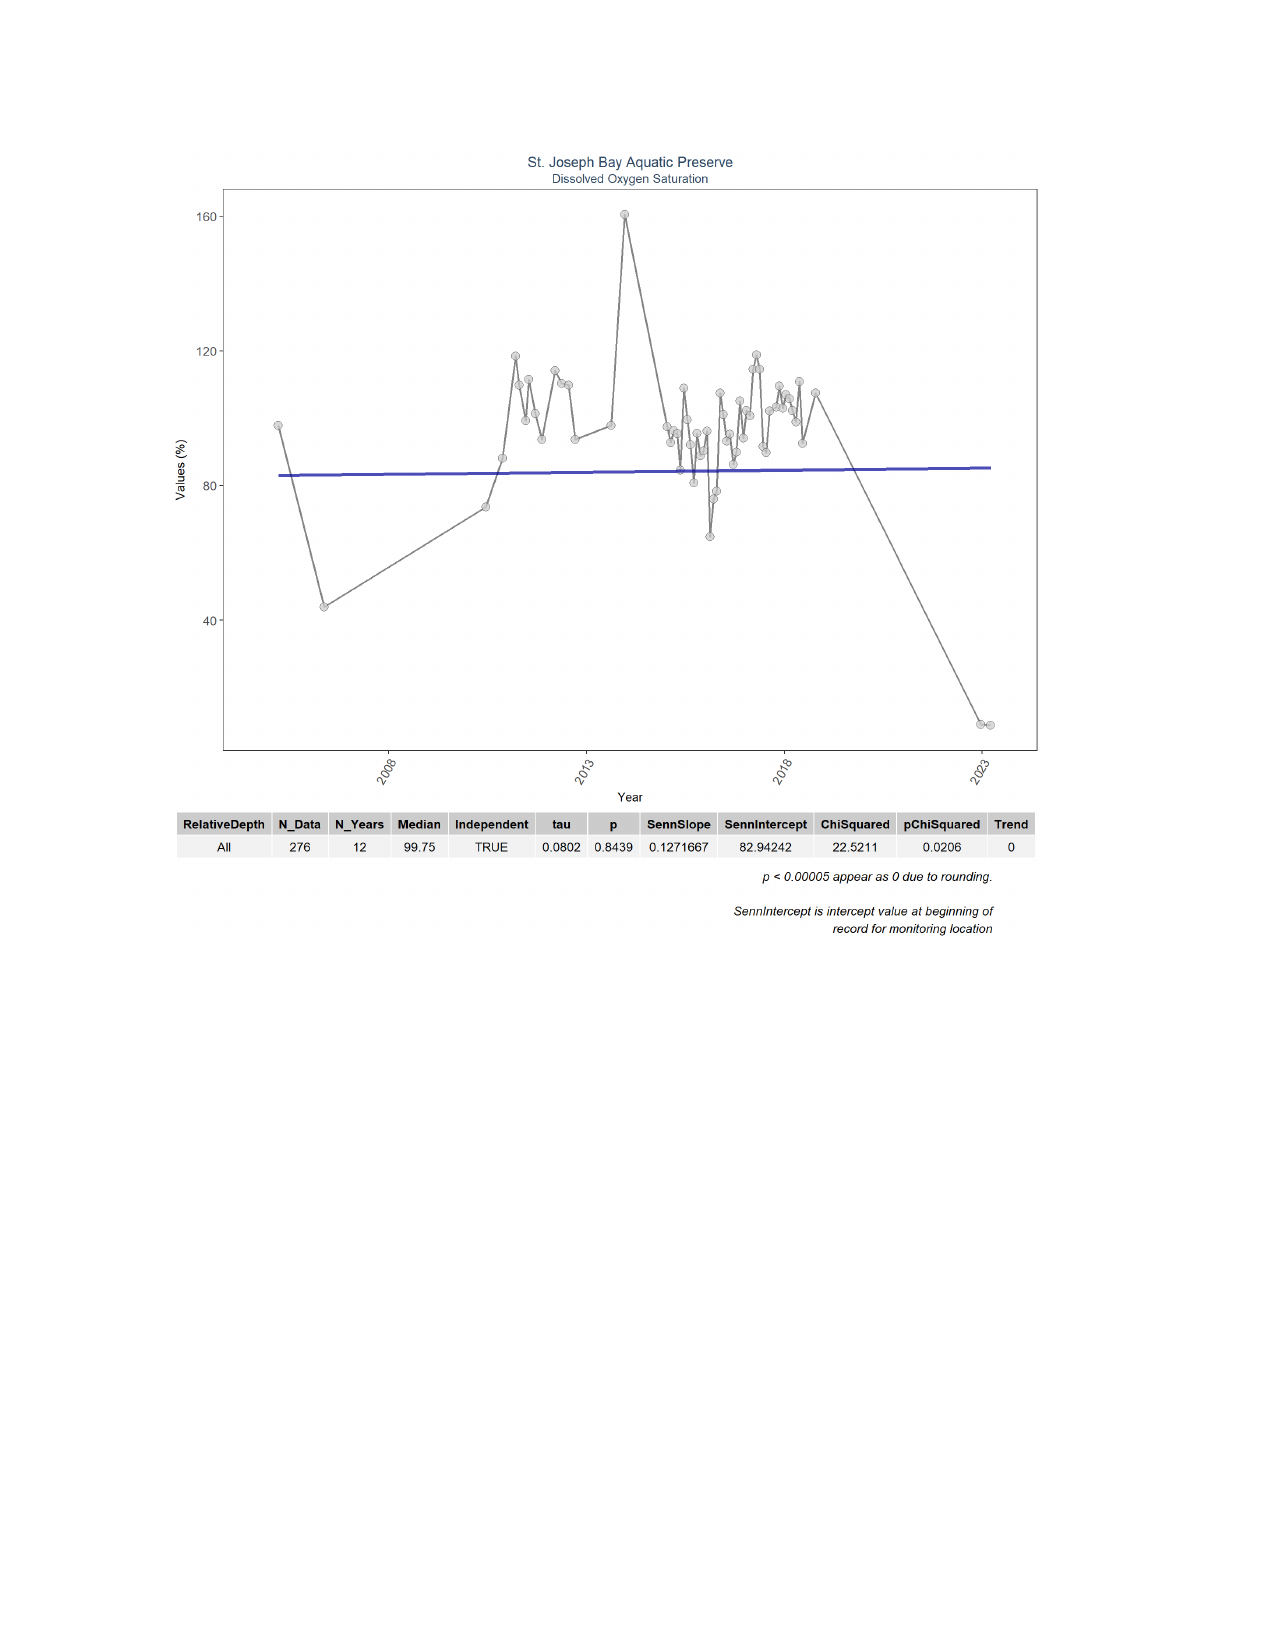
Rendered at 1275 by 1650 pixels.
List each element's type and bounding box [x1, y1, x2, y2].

picture [168, 150, 1044, 938]
